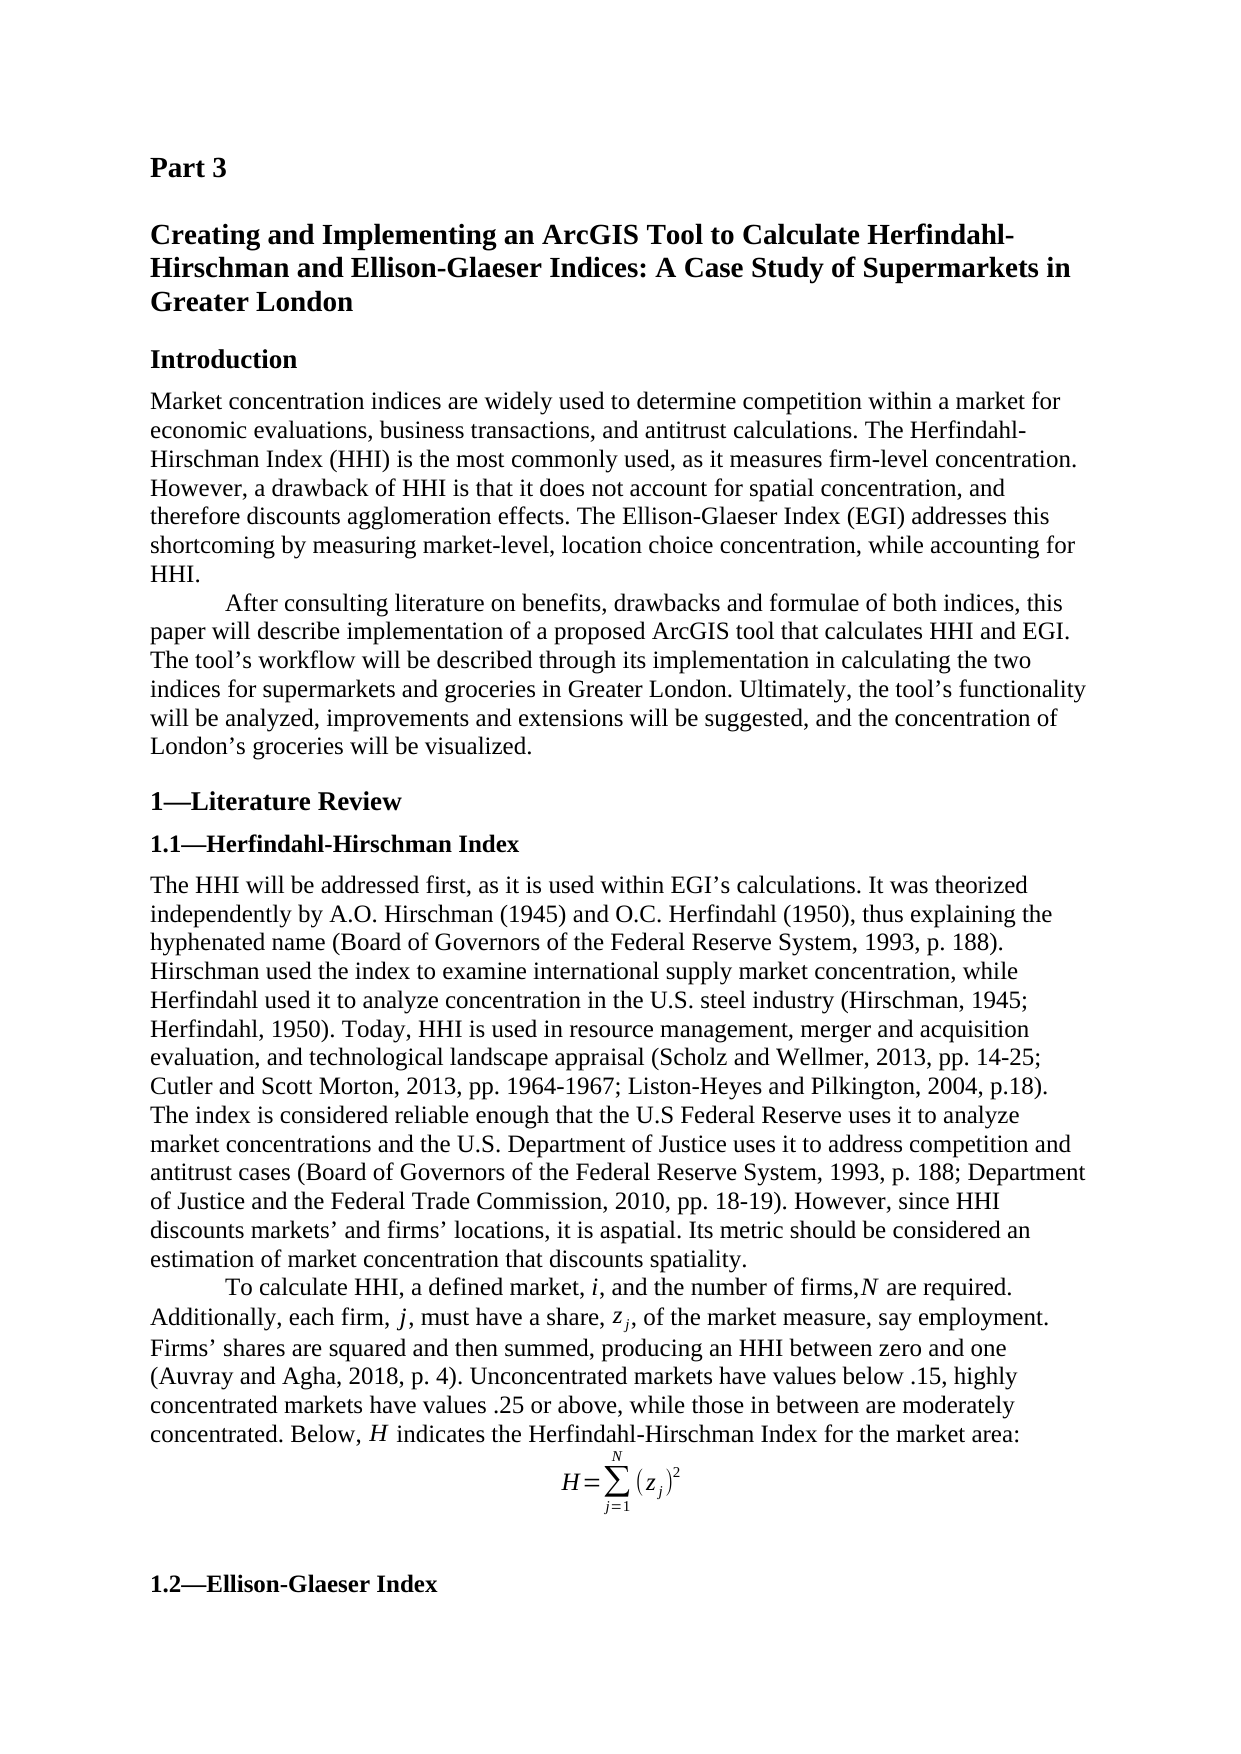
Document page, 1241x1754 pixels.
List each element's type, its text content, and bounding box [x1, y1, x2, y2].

text The HHI will be addressed first, as it is used within EGI’s calculations. It was theorized independently by A.O. Hirschman (1945) and O.C. Herfindahl (1950), thus explaining the hyphenated name (Board of Governors of the Federal Reserve System, 1993, p. 188). Hirschman used the index to examine international supply market concentration, while Herfindahl used it to analyze concentration in the U.S. steel industry (Hirschman, 1945; Herfindahl, 1950). Today, HHI is used in resource management, merger and acquisition evaluation, and technological landscape appraisal (Scholz and Wellmer, 2013, pp. 14-25; Cutler and Scott Morton, 2013, pp. 1964-1967; Liston-Heyes and Pilkington, 2004, p.18). The index is considered reliable enough that the U.S Federal Reserve uses it to analyze market concentrations and the U.S. Department of Justice uses it to address competition and antitrust cases (Board of Governors of the Federal Reserve System, 1993, p. 188; Department of Justice and the Federal Trade Commission, 2010, pp. 18-19). However, since HHI discounts markets’ and firms’ locations, it is aspatial. Its metric should be considered an estimation of market concentration that discounts spatiality. [150, 870, 1090, 1272]
text 1.2—Ellison-Glaeser Index [150, 1569, 1090, 1597]
text Market concentration indices are widely used to determine competition within a market for economic evaluations, business transactions, and antitrust calculations. The Herfindahl-Hirschman Index (HHI) is the most commonly used, as it measures firm-level concentration. However, a drawback of HHI is that it does not account for spatial concentration, and therefore discounts agglomeration effects. The Ellison-Glaeser Index (EGI) addresses this shortcoming by measuring market-level, location choice concentration, while accounting for HHI. [150, 386, 1090, 588]
text To calculate HHI, a defined market, , and the number of firms, are required. Additionally, each firm, , must have a share, , of the market measure, say employment. Firms’ shares are squared and then summed, producing an HHI between zero and one (Auvray and Agha, 2018, p. 4). Unconcentrated markets have values below .15, highly concentrated markets have values .25 or above, while those in between are moderately concentrated. Below, indicates the Herfindahl-Hirschman Index for the market area: [150, 1272, 1090, 1448]
text After consulting literature on benefits, drawbacks and formulae of both indices, this paper will describe implementation of a proposed ArcGIS tool that calculates HHI and EGI. The tool’s workflow will be described through its implementation in calculating the two indices for supermarkets and groceries in Greater London. Ultimately, the tool’s functionality will be analyzed, improvements and extensions will be suggested, and the concentration of London’s groceries will be visualized. [150, 588, 1090, 760]
text 1.1—Herfindahl-Hirschman Index [150, 829, 1090, 857]
text Introduction [150, 343, 1090, 374]
text Part 3 [150, 150, 1090, 183]
text Creating and Implementing an ArcGIS Tool to Calculate Herfindahl-Hirschman and Ellison-Glaeser Indices: A Case Study of Supermarkets in Greater London [150, 217, 1090, 318]
text 1—Literature Review [150, 785, 1090, 816]
